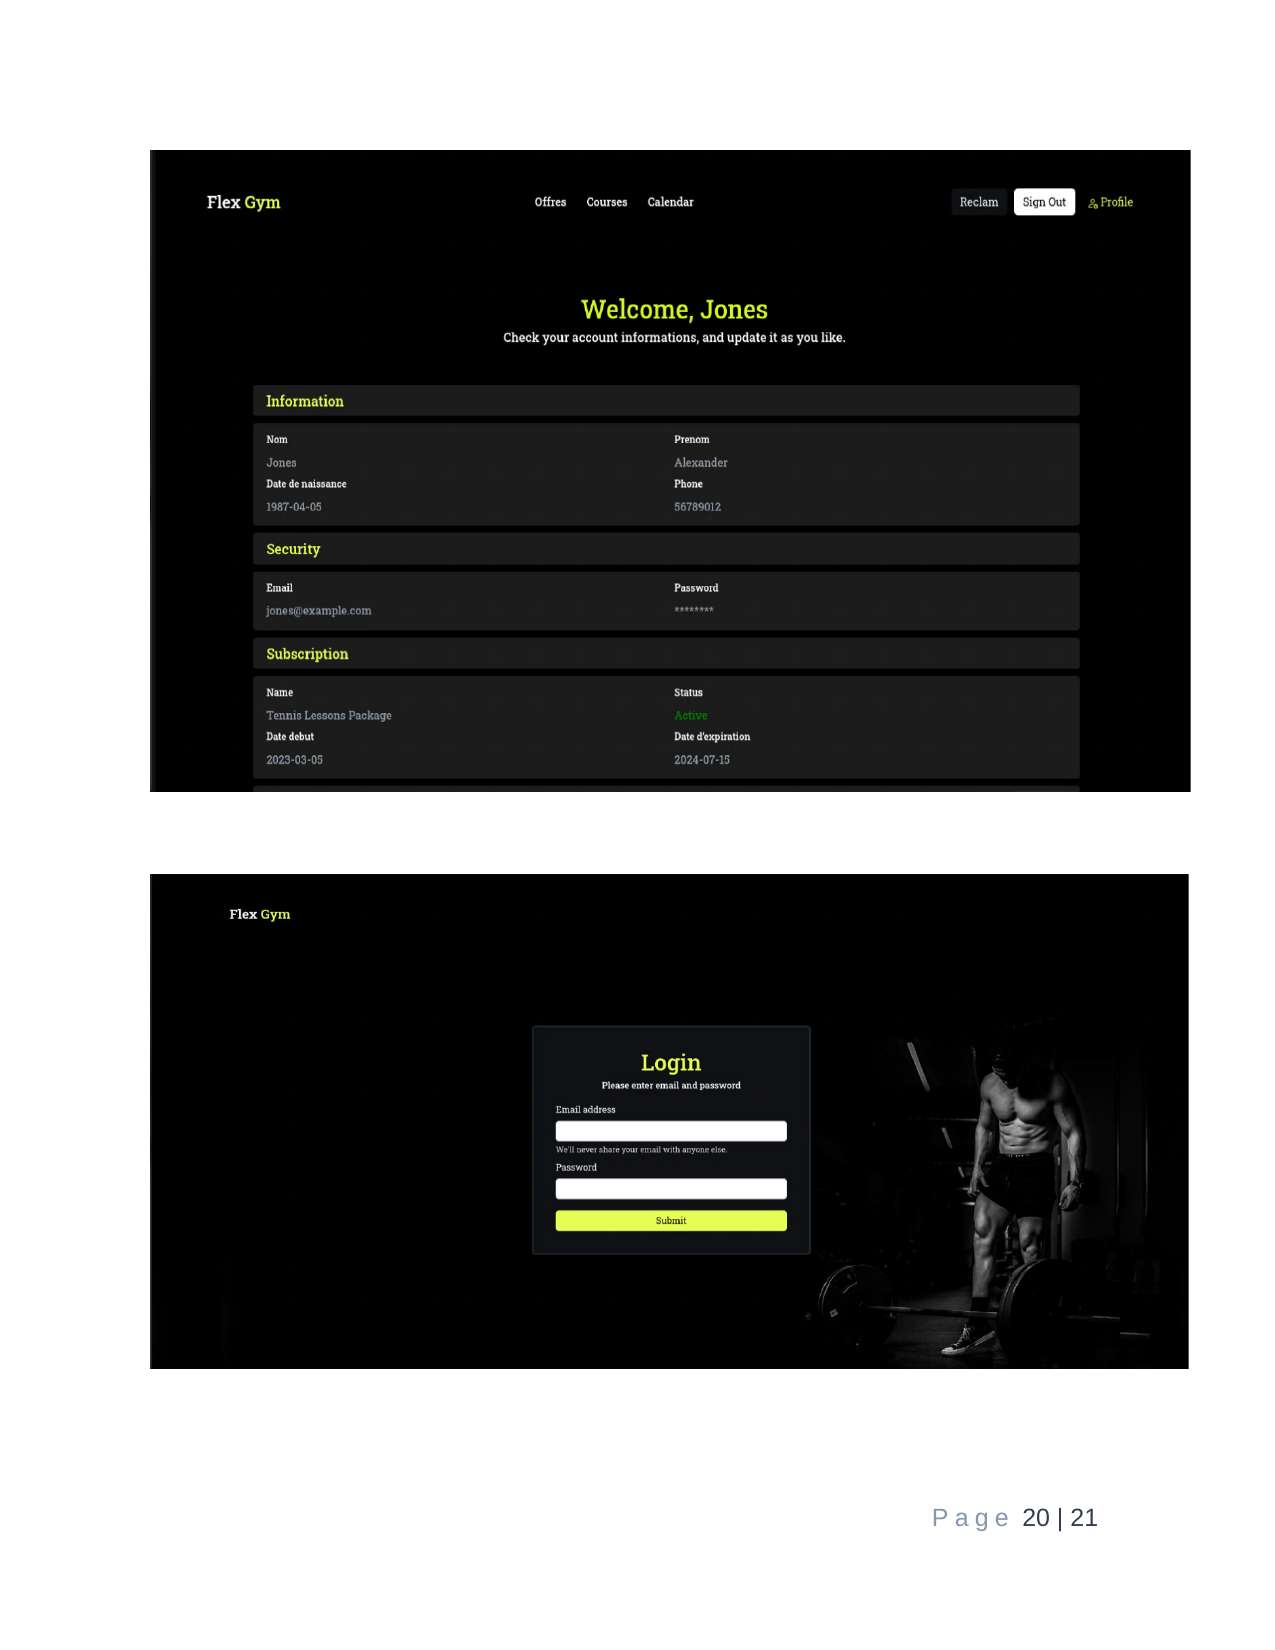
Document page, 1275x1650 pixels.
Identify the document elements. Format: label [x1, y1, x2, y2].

picture [150, 150, 1189, 644]
picture [150, 727, 1170, 1209]
